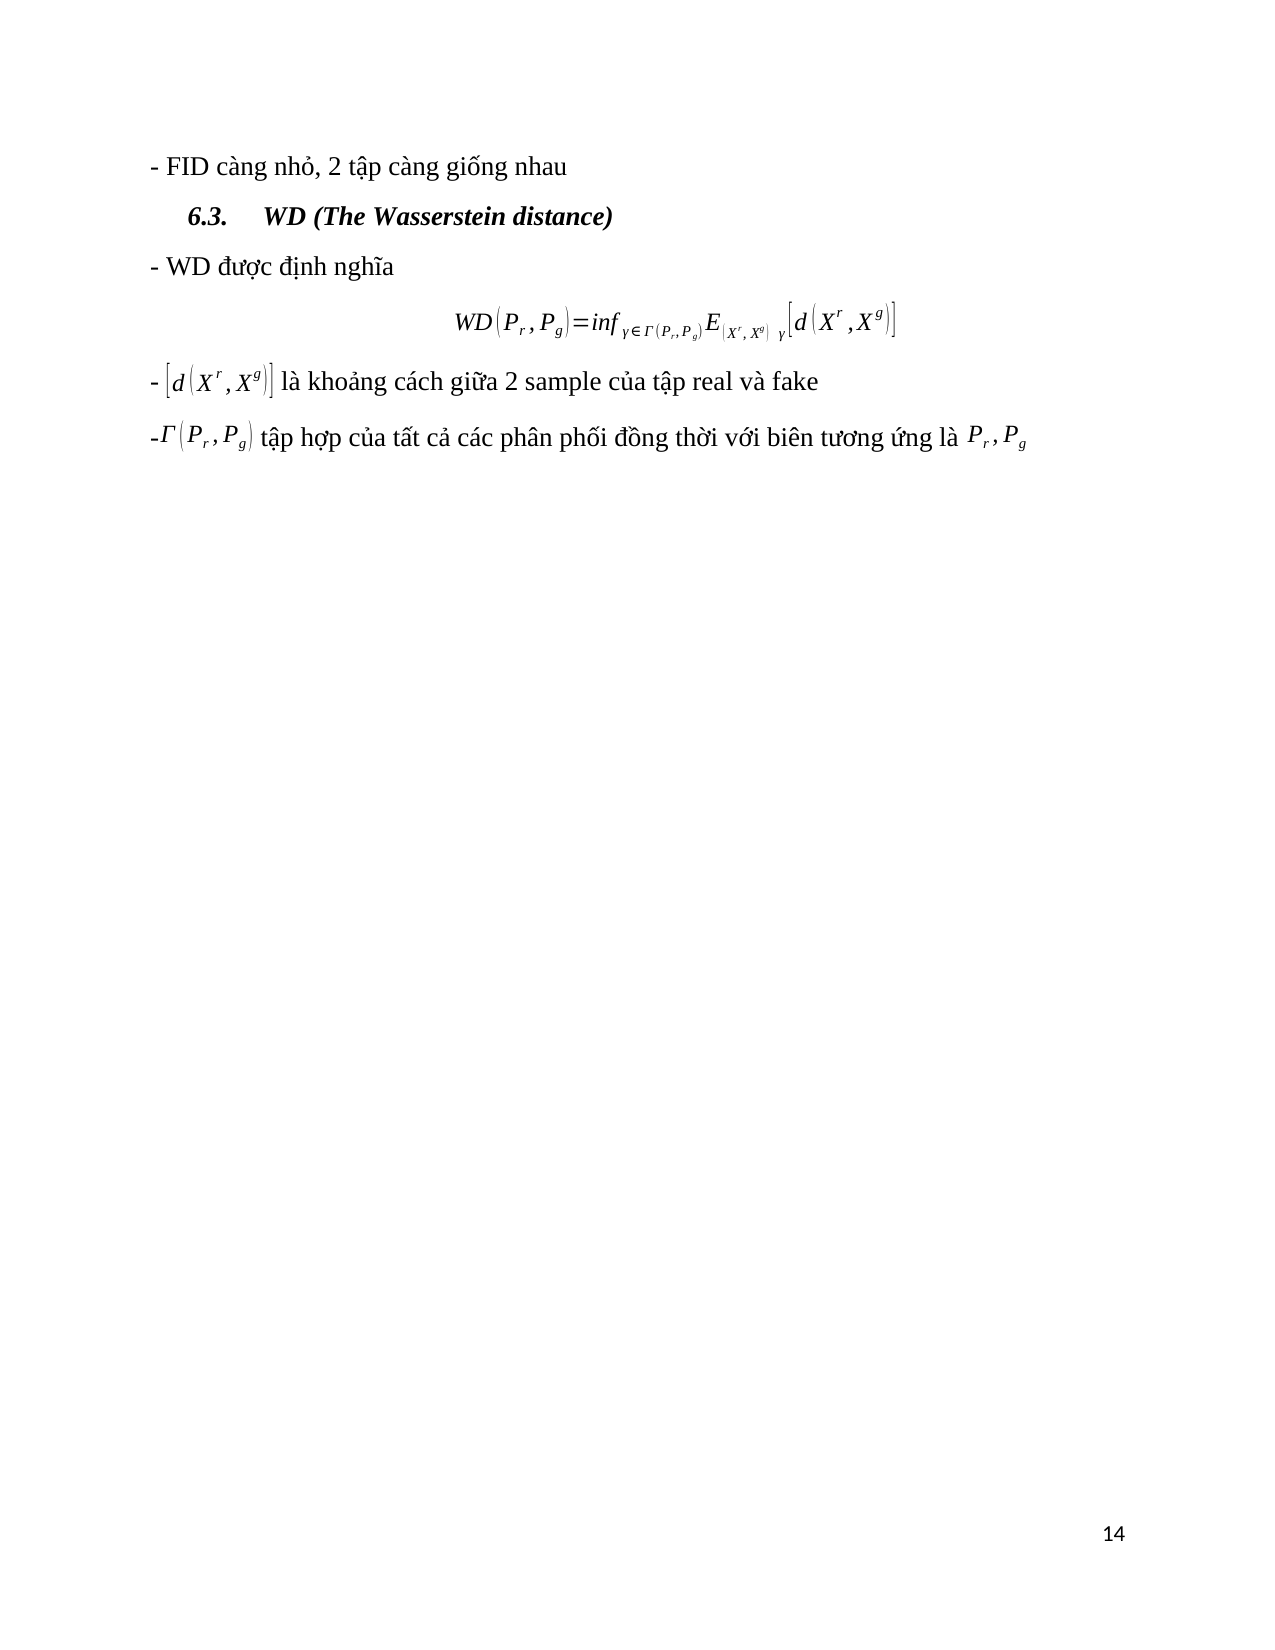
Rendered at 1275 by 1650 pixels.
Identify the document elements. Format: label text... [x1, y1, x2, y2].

text - FID càng nhỏ, 2 tập càng giống nhau [150, 150, 1125, 181]
text - là khoảng cách giữa 2 sample của tập real và fake [150, 362, 1125, 400]
text - tập hợp của tất cả các phân phối đồng thời với biên tương ứng là [150, 419, 1125, 453]
text - WD được định nghĩa [150, 250, 1125, 282]
list WD (The Wasserstein distance) [187, 200, 1125, 231]
